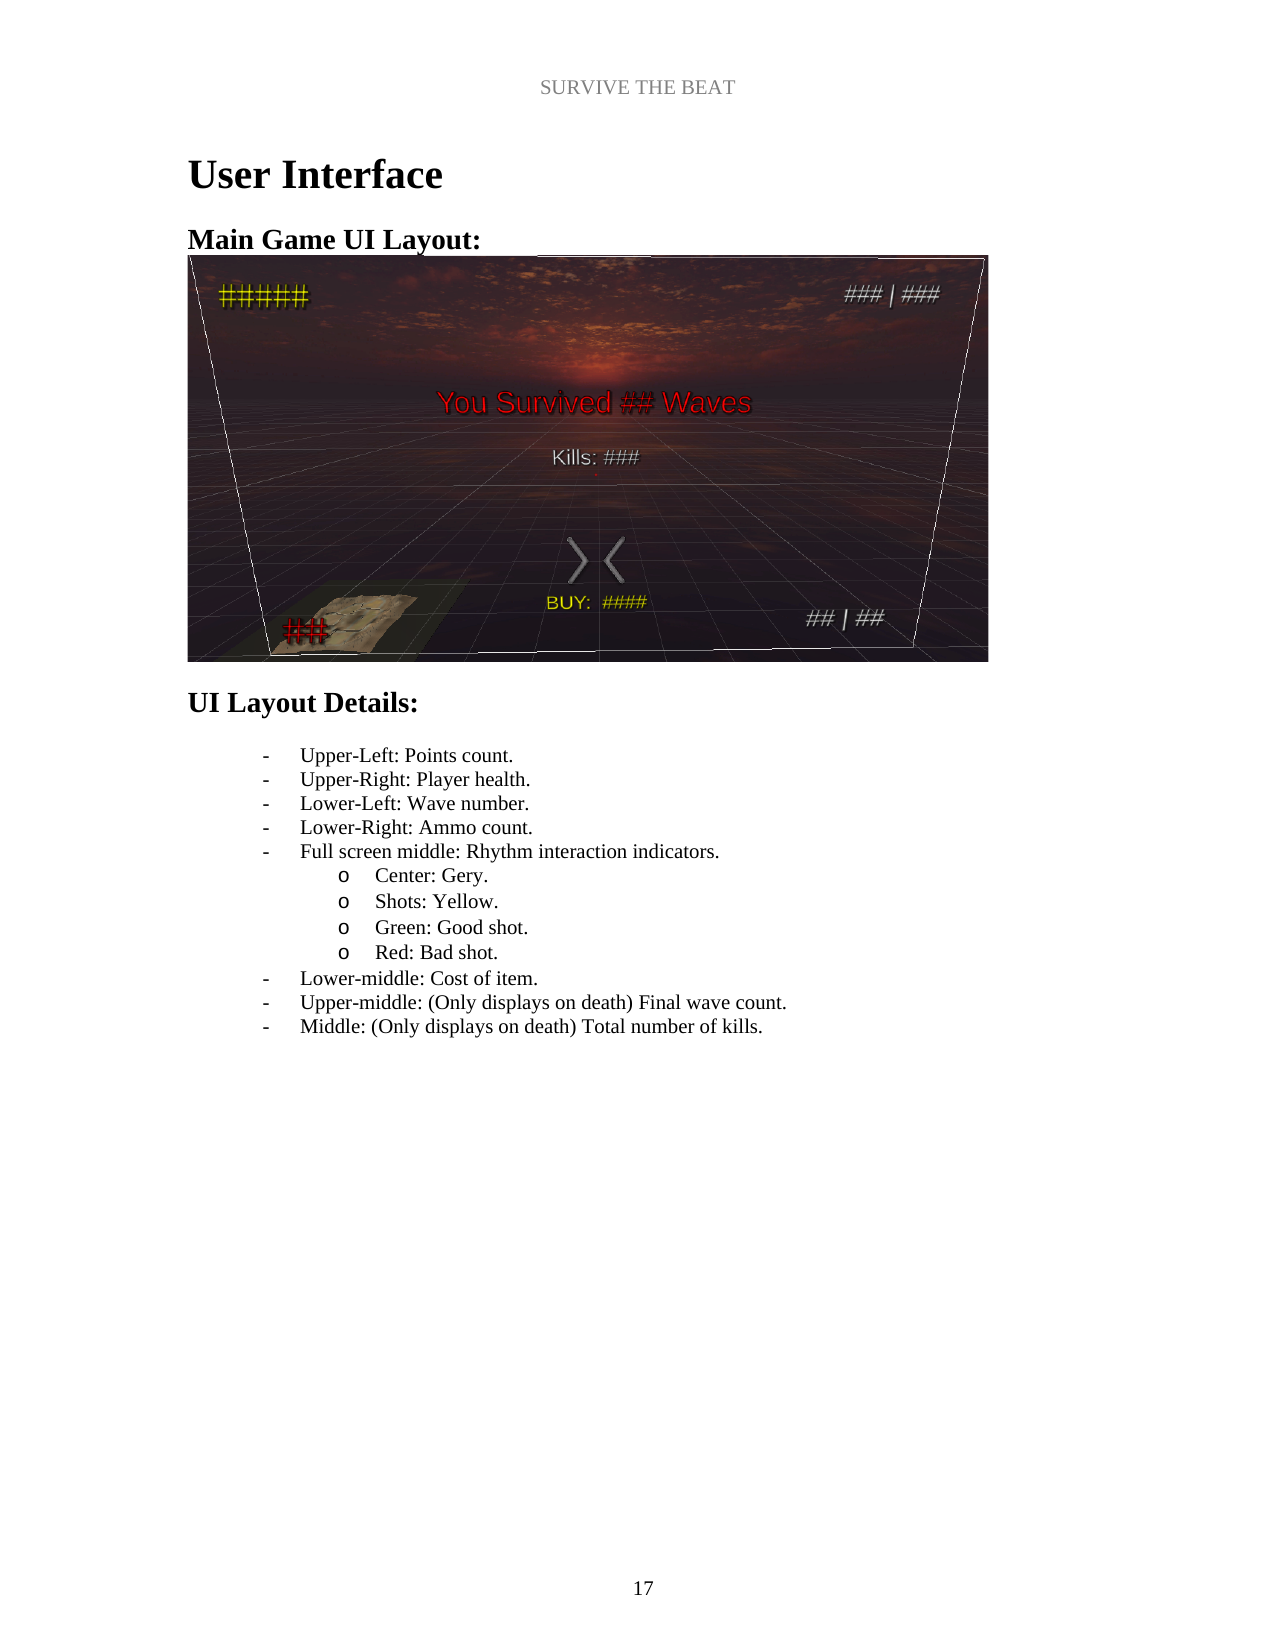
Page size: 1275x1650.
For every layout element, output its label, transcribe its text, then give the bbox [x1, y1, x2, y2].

list Middle: (Only displays on death) Total number of kills. [262, 1014, 1087, 1038]
list Lower-middle: Cost of item. [262, 966, 1087, 990]
list Center: Gery. [337, 863, 1087, 889]
subtitle UI Layout Details: [187, 685, 1087, 719]
list Lower-Right: Ammo count. [262, 815, 1087, 839]
subtitle User Interface [187, 150, 1087, 198]
list Lower-Left: Wave number. [262, 791, 1087, 815]
subtitle Main Game UI Layout: [187, 222, 1087, 256]
list Full screen middle: Rhythm interaction indicators. [262, 839, 1087, 863]
picture [187, 255, 989, 662]
list Red: Bad shot. [337, 940, 1087, 966]
list Upper-middle: (Only displays on death) Final wave count. [262, 990, 1087, 1014]
list Upper-Right: Player health. [262, 767, 1087, 791]
list Upper-Left: Points count. [262, 743, 1087, 767]
list Shots: Yellow. [337, 889, 1087, 914]
list Green: Good shot. [337, 914, 1087, 940]
